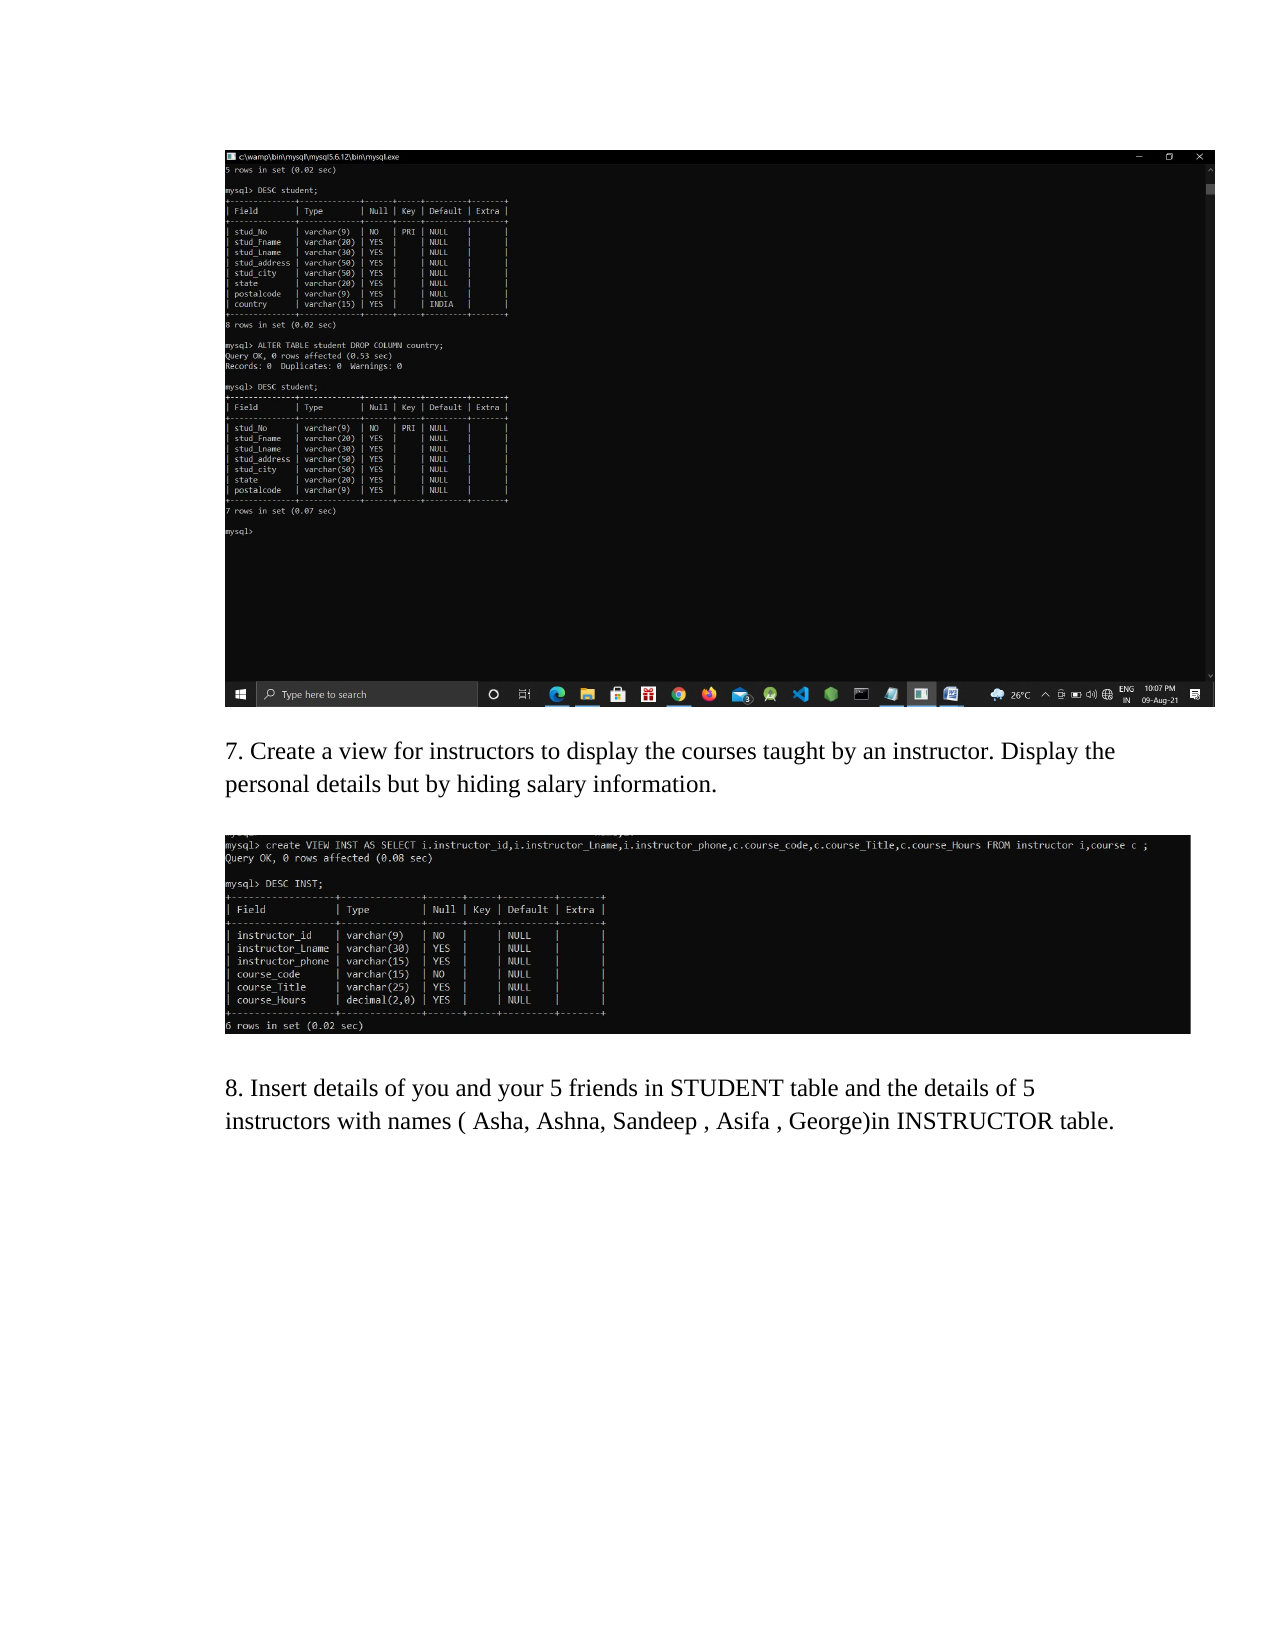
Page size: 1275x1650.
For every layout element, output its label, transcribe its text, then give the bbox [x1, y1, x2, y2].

list Create a view for instructors to display the courses taught by an instructor. Display the personal details but by hiding salary information. [225, 736, 1116, 797]
picture [225, 150, 1215, 707]
picture [225, 835, 1191, 1034]
list Insert details of you and your 5 friends in STUDENT table and the details of 5 instructors with names ( Asha, Ashna, Sandeep , Asifa , George)in INSTRUCTOR table. [225, 1073, 1115, 1134]
